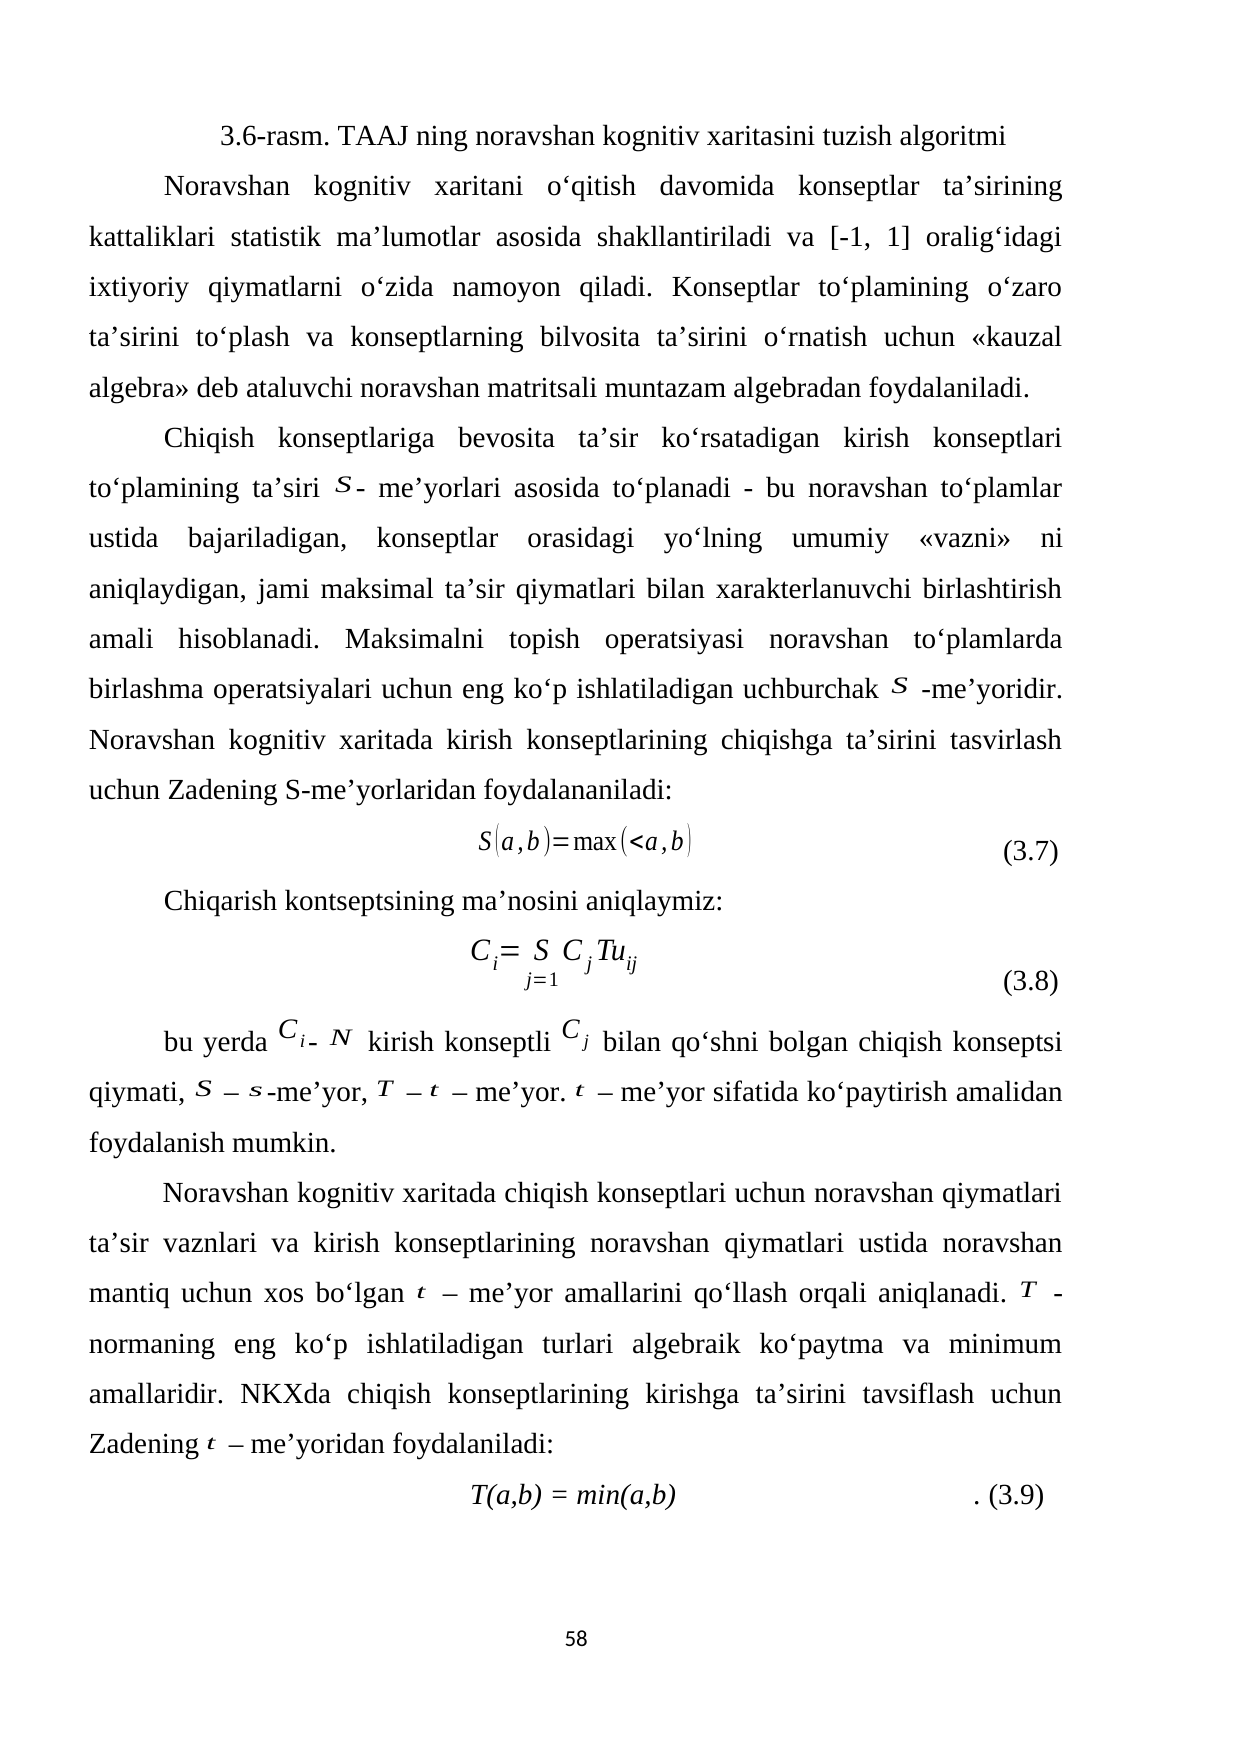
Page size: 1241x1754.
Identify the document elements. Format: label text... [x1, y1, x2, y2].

text (3.7) [89, 822, 1063, 866]
text 3.6-rasm. TAAJ ning noravshan kognitiv xaritasini tuzish algoritmi [89, 118, 1063, 152]
text Chiqarish kontseptsining maʼnosini aniqlaymiz: [89, 883, 1063, 917]
text T(a,b) = min(a,b) . (3.9) [89, 1477, 1063, 1510]
text (3.8) [89, 933, 1063, 997]
text Noravshan kognitiv xaritada chiqish konseptlari uchun noravshan qiymatlari ta’sir vaznlari va kirish konseptlarining noravshan qiymatlari ustida noravshan mantiq uchun xos bo‘lgan – me’yor amallarini qo‘llash orqali aniqlanadi. - normaning eng ko‘p ishlatiladigan turlari algebraik ko‘paytma va minimum amallaridir. NKXda chiqish konseptlarining kirishga ta’sirini tavsiflash uchun Zadening – me’yoridan foydalaniladi: [89, 1175, 1063, 1460]
text Noravshan kognitiv xaritani o‘qitish davomida konseptlar ta’sirining kattaliklari statistik ma’lumotlar asosida shakllantiriladi va [-1, 1] oralig‘idagi ixtiyoriy qiymatlarni o‘zida namoyon qiladi. Konseptlar to‘plamining o‘zaro ta’sirini to‘plash va konseptlarning bilvosita ta’sirini o‘rnatish uchun «kauzal algebra» deb ataluvchi noravshan matritsali muntazam algebradan foydalaniladi. [89, 168, 1063, 403]
text Chiqish konseptlariga bevosita ta’sir ko‘rsatadigan kirish konseptlari to‘plamining ta’siri - me’yorlari asosida to‘planadi - bu noravshan to‘plamlar ustida bajariladigan, konseptlar orasidagi yo‘lning umumiy «vazni» ni aniqlaydigan, jami maksimal ta’sir qiymatlari bilan xarakterlanuvchi birlashtirish amali hisoblanadi. Maksimalni topish operatsiyasi noravshan to‘plamlarda birlashma operatsiyalari uchun eng ko‘p ishlatiladigan uchburchak -me’yoridir. Noravshan kognitiv xaritada kirish konseptlarining chiqishga taʼsirini tasvirlash uchun Zadening S-me’yorlaridan foydalananiladi: [89, 420, 1063, 806]
text bu yerda - kirish konseptli bilan qo‘shni bolgan chiqish konseptsi qiymati, – -me’yor, – – me’yor. – me’yor sifatida ko‘paytirish amalidan foydalanish mumkin. [89, 1014, 1063, 1158]
